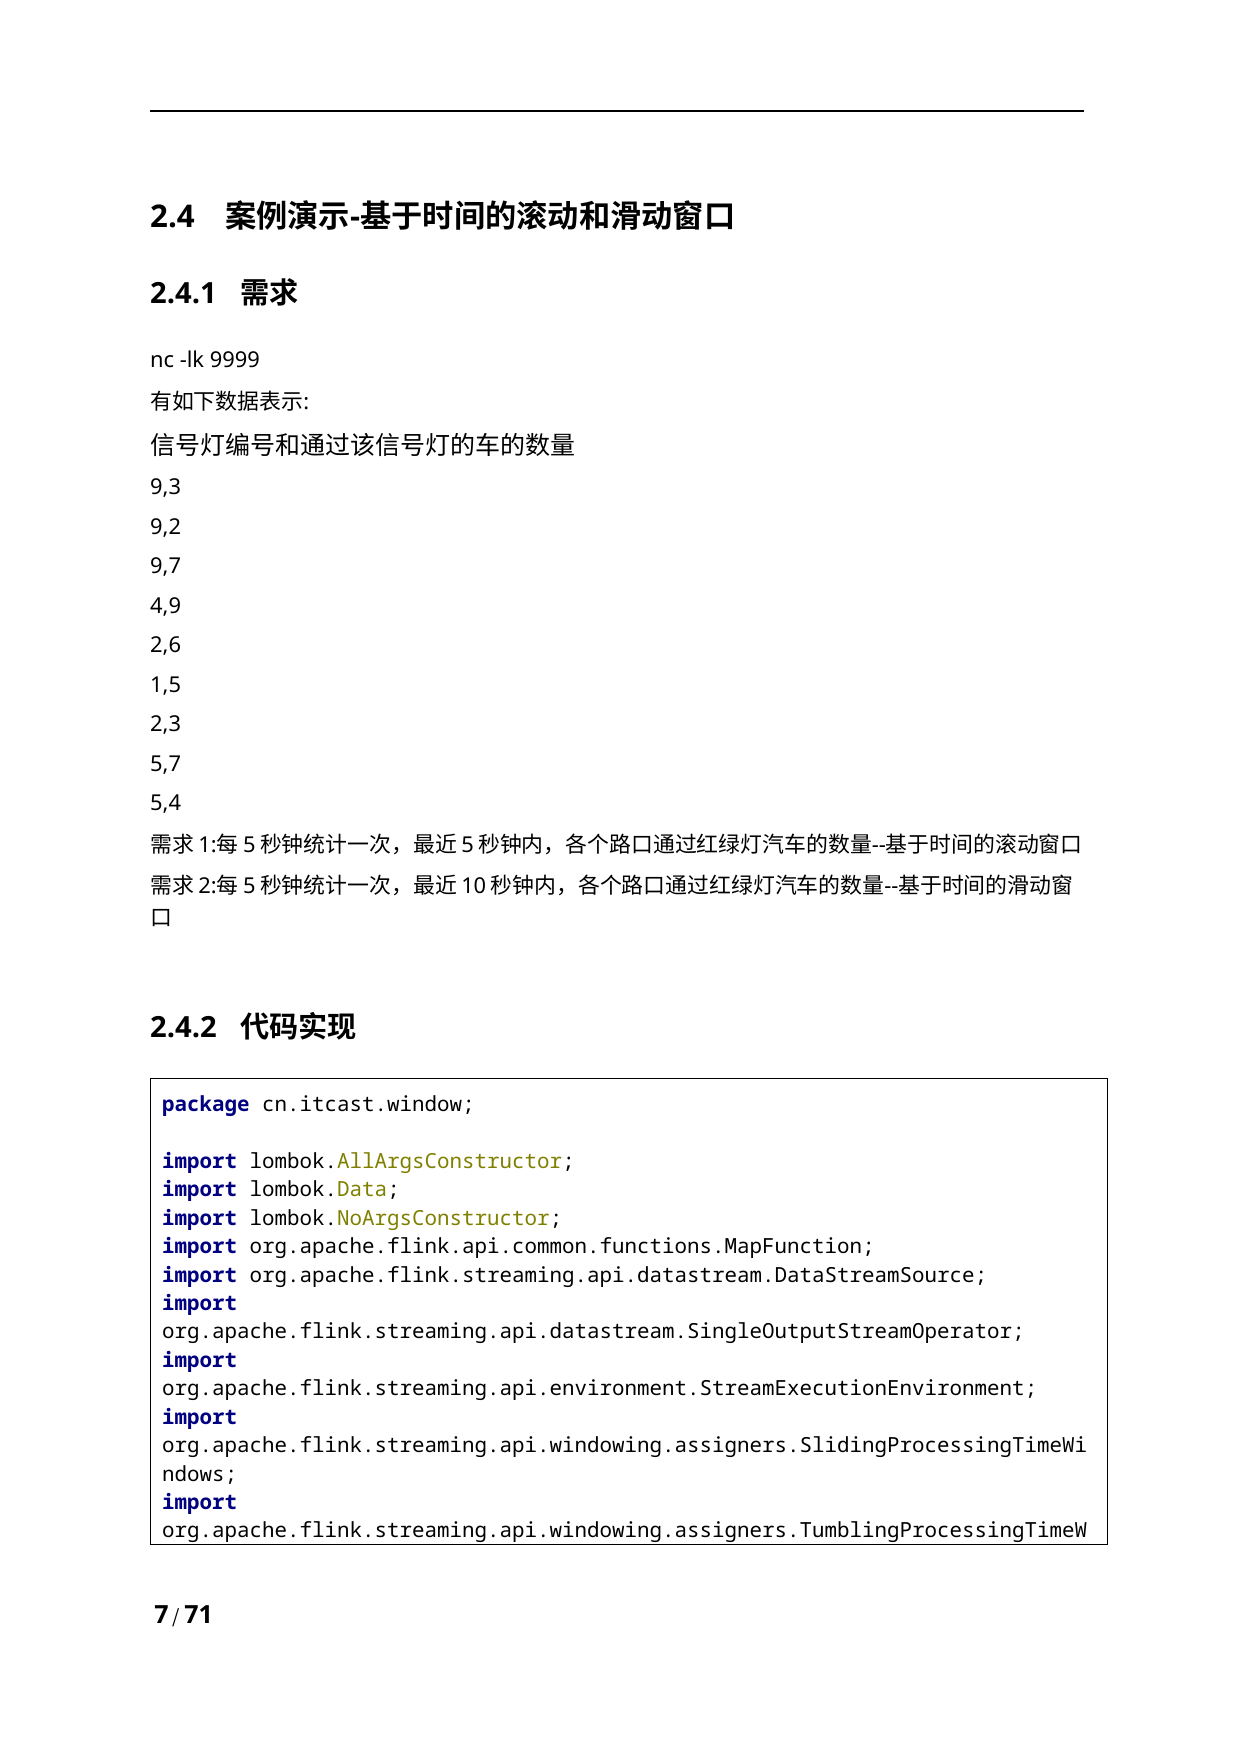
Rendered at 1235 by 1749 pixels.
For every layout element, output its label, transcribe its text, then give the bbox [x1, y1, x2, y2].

subtitle 代码实现 [150, 1003, 1084, 1046]
text 9,2 [150, 511, 1084, 541]
subtitle 案例演示-基于时间的滚动和滑动窗口 [150, 192, 1084, 237]
text 需求1:每5秒钟统计一次，最近5秒钟内，各个路口通过红绿灯汽车的数量--基于时间的滚动窗口 [150, 827, 1084, 858]
text 2,6 [150, 629, 1084, 659]
text 5,7 [150, 748, 1084, 777]
text 2,3 [150, 708, 1084, 738]
text nc -lk 9999 [150, 344, 1084, 374]
subtitle 需求 [150, 269, 1084, 312]
text 有如下数据表示: [150, 384, 1084, 416]
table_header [151, 1079, 1107, 1544]
text 4,9 [150, 590, 1084, 619]
text 信号灯编号和通过该信号灯的车的数量 [150, 425, 1084, 462]
text 1,5 [150, 669, 1084, 698]
text 5,4 [150, 787, 1084, 817]
text 9,3 [150, 471, 1084, 501]
text 需求2:每5秒钟统计一次，最近10秒钟内，各个路口通过红绿灯汽车的数量--基于时间的滑动窗口 [150, 868, 1084, 931]
text 9,7 [150, 550, 1084, 580]
